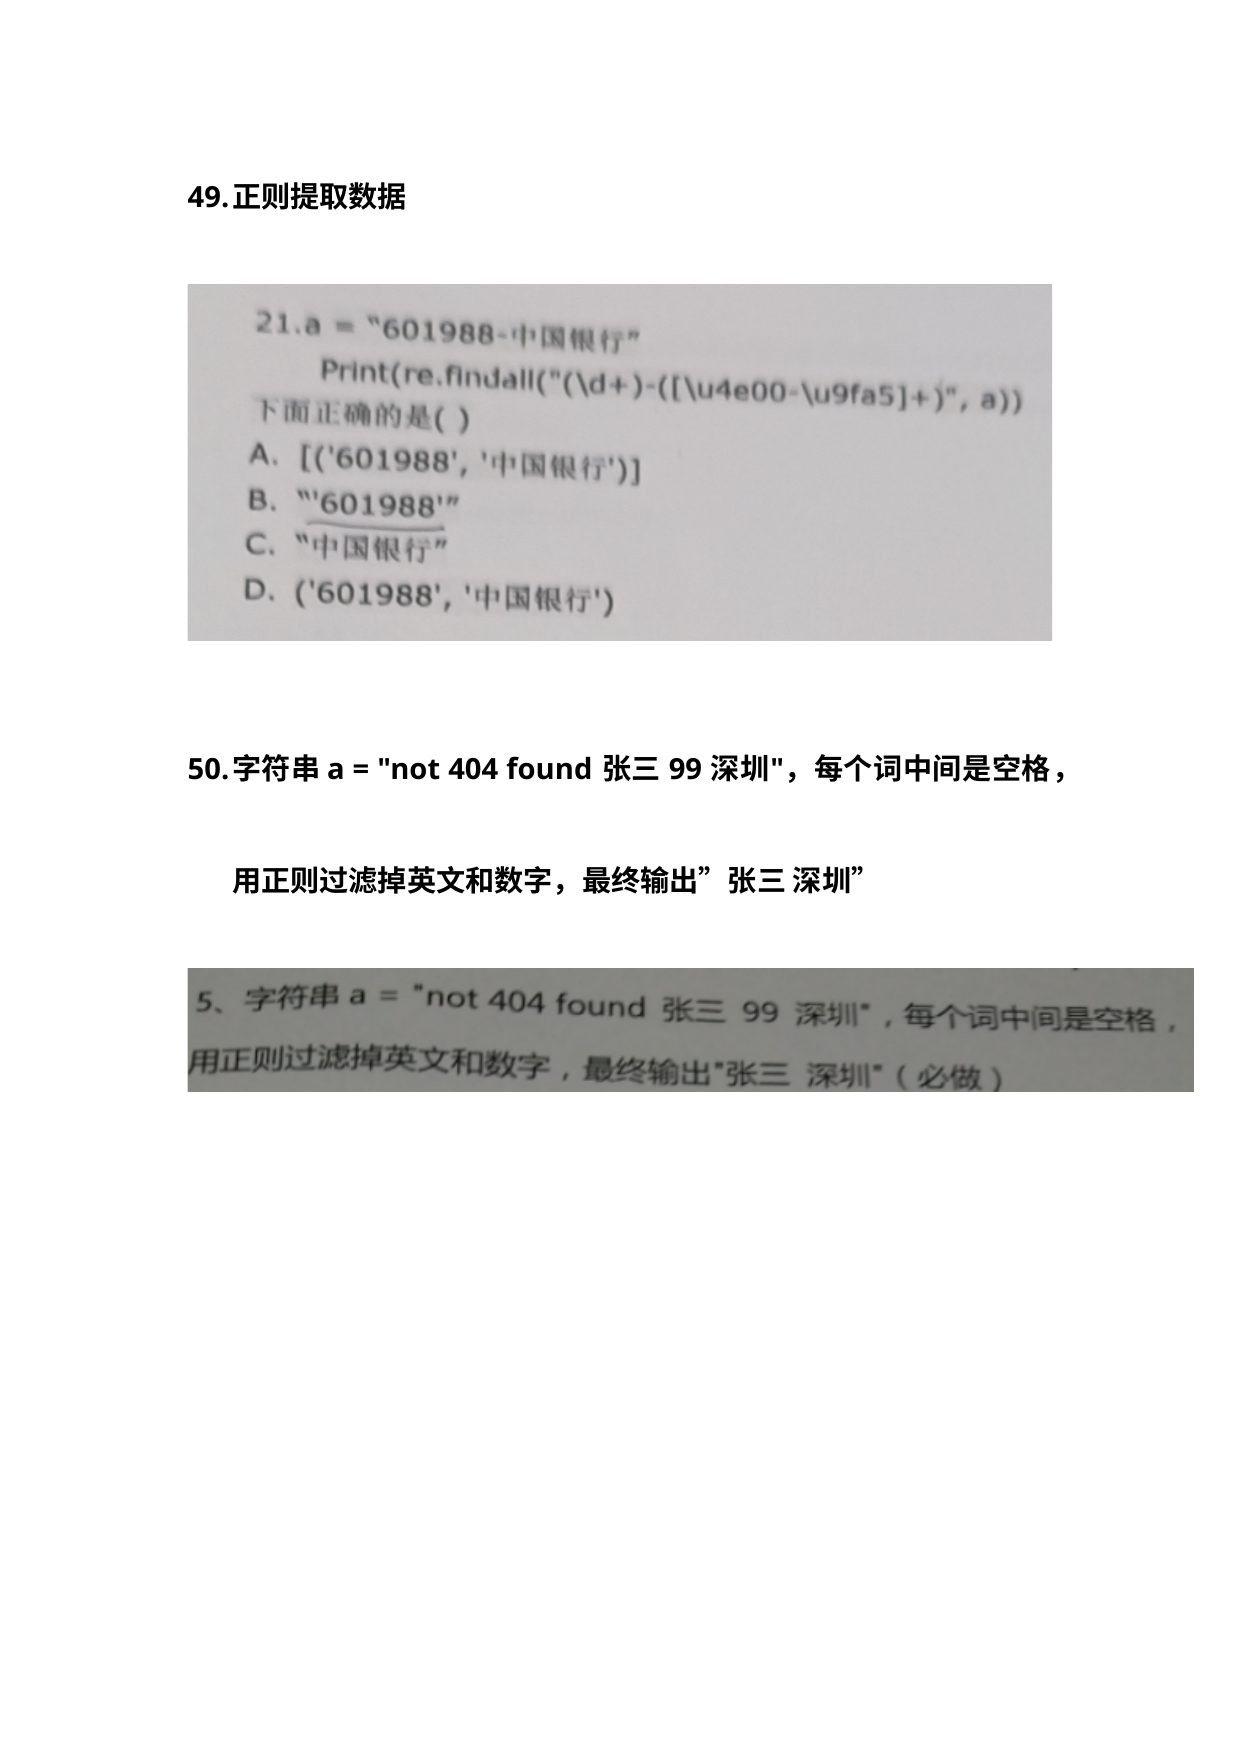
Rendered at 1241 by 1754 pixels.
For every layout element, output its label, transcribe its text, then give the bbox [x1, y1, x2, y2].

subtitle 正则提取数据 [187, 162, 1053, 227]
subtitle 字符串a = "not 404 found 张三 99 深圳"，每个词中间是空格，用正则过滤掉英文和数字，最终输出”张三 深圳” [187, 734, 1053, 911]
picture [187, 284, 1053, 641]
picture [187, 968, 1194, 1092]
